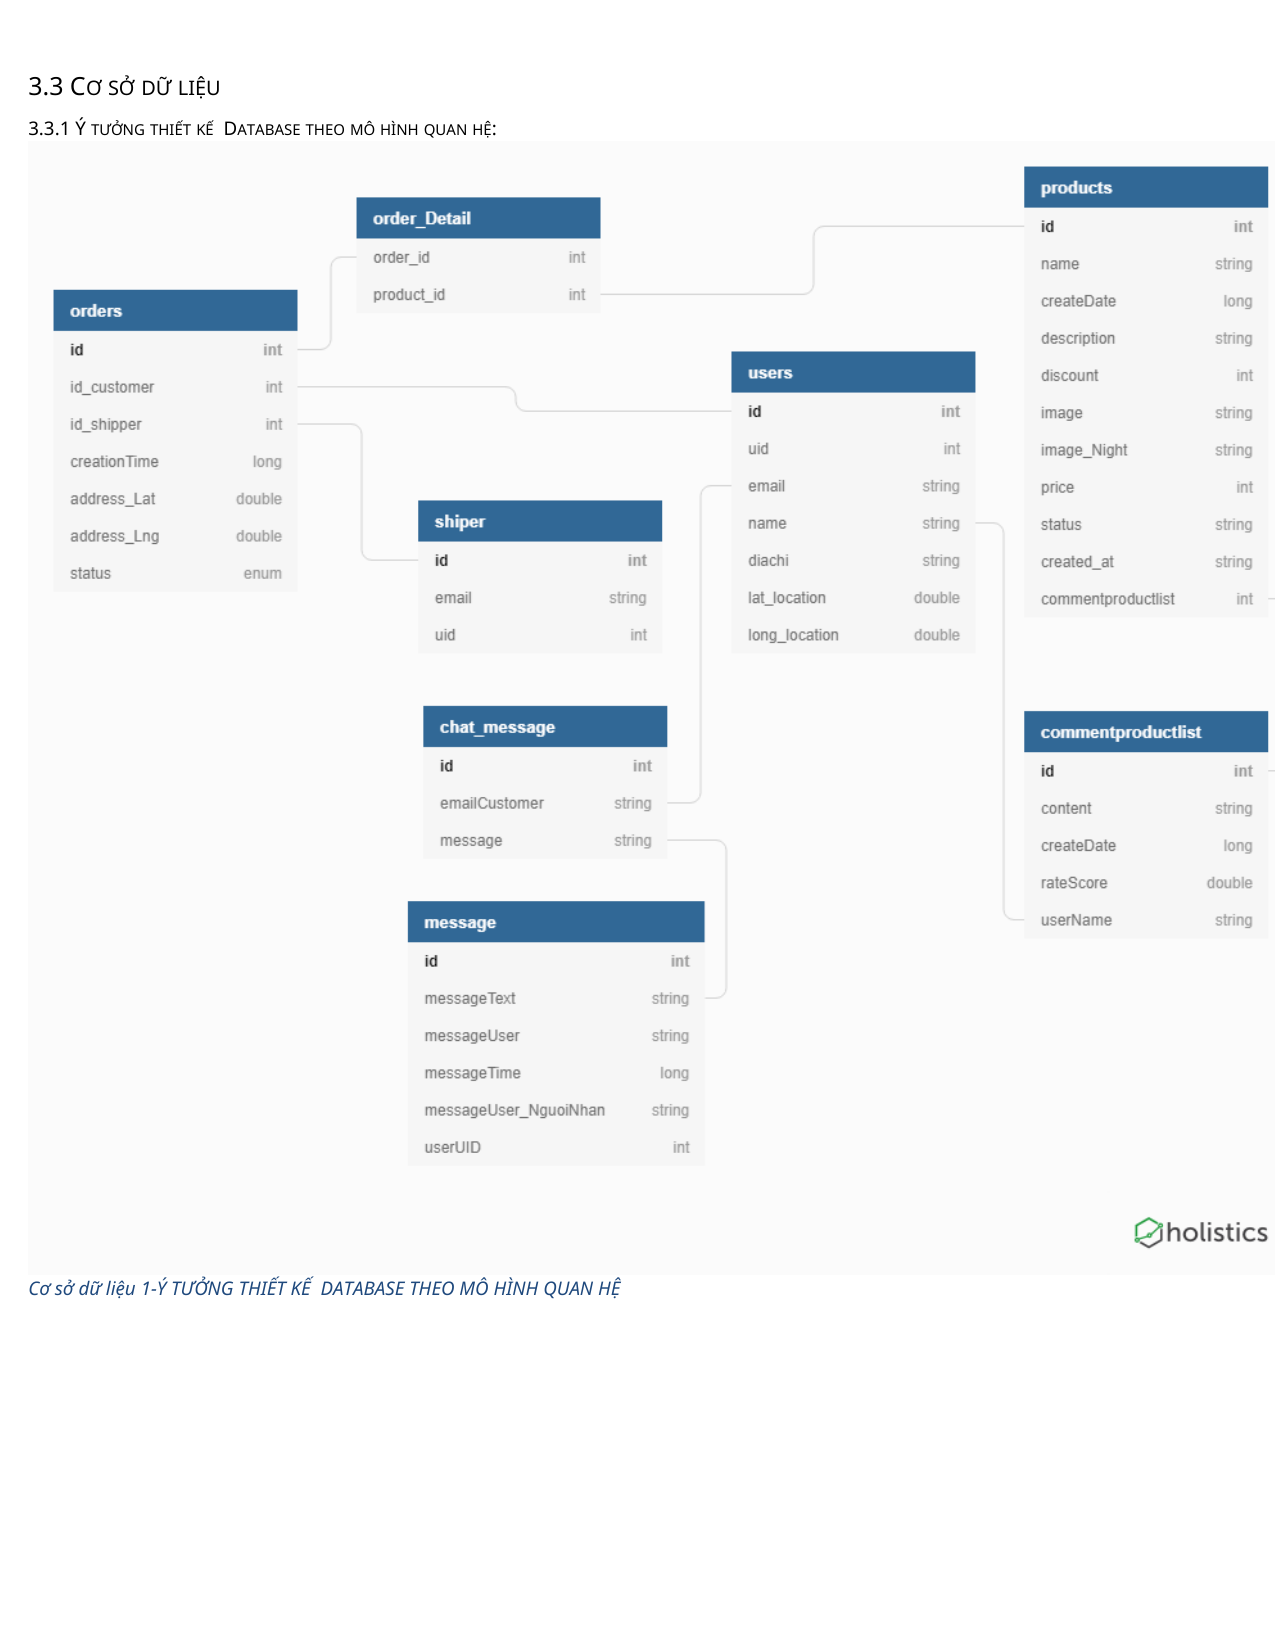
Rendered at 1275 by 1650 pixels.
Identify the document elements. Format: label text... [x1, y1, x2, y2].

subtitle 3.3.1 Ý tưởng thiết kế Database theo mô hình quan hệ: [28, 116, 1275, 141]
subtitle 3.3 Cơ sở dữ liệu [28, 69, 1270, 103]
picture [28, 141, 1275, 1275]
